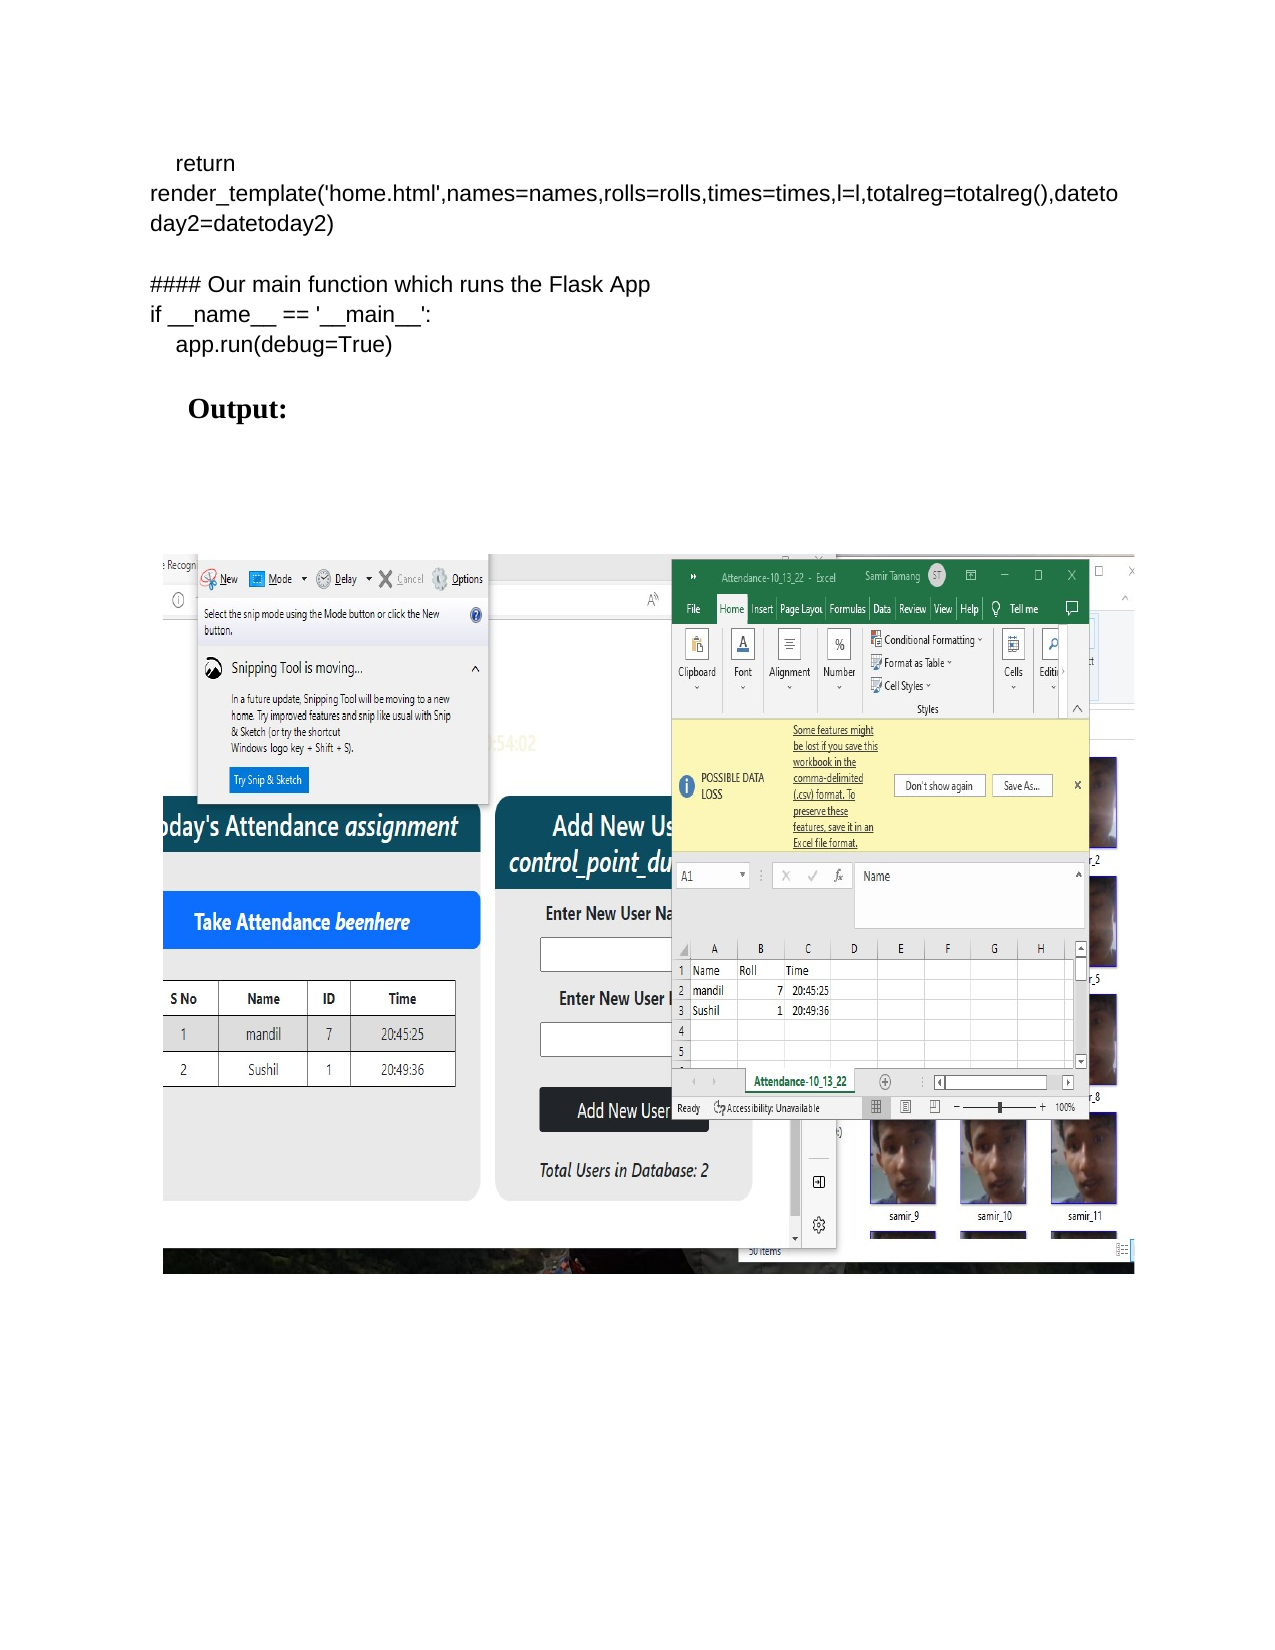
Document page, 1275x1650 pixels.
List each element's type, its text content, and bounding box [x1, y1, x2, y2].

picture [162, 554, 1134, 1273]
text if __name__ == '__main__': [150, 301, 1125, 327]
text Output: [187, 392, 1125, 425]
text app.run(debug=True) [150, 331, 1125, 358]
text return render_template('home.html',names=names,rolls=rolls,times=times,l=l,totalreg=totalreg(),datetoday2=datetoday2) [150, 150, 1125, 237]
text #### Our main function which runs the Flask App [150, 271, 1125, 297]
